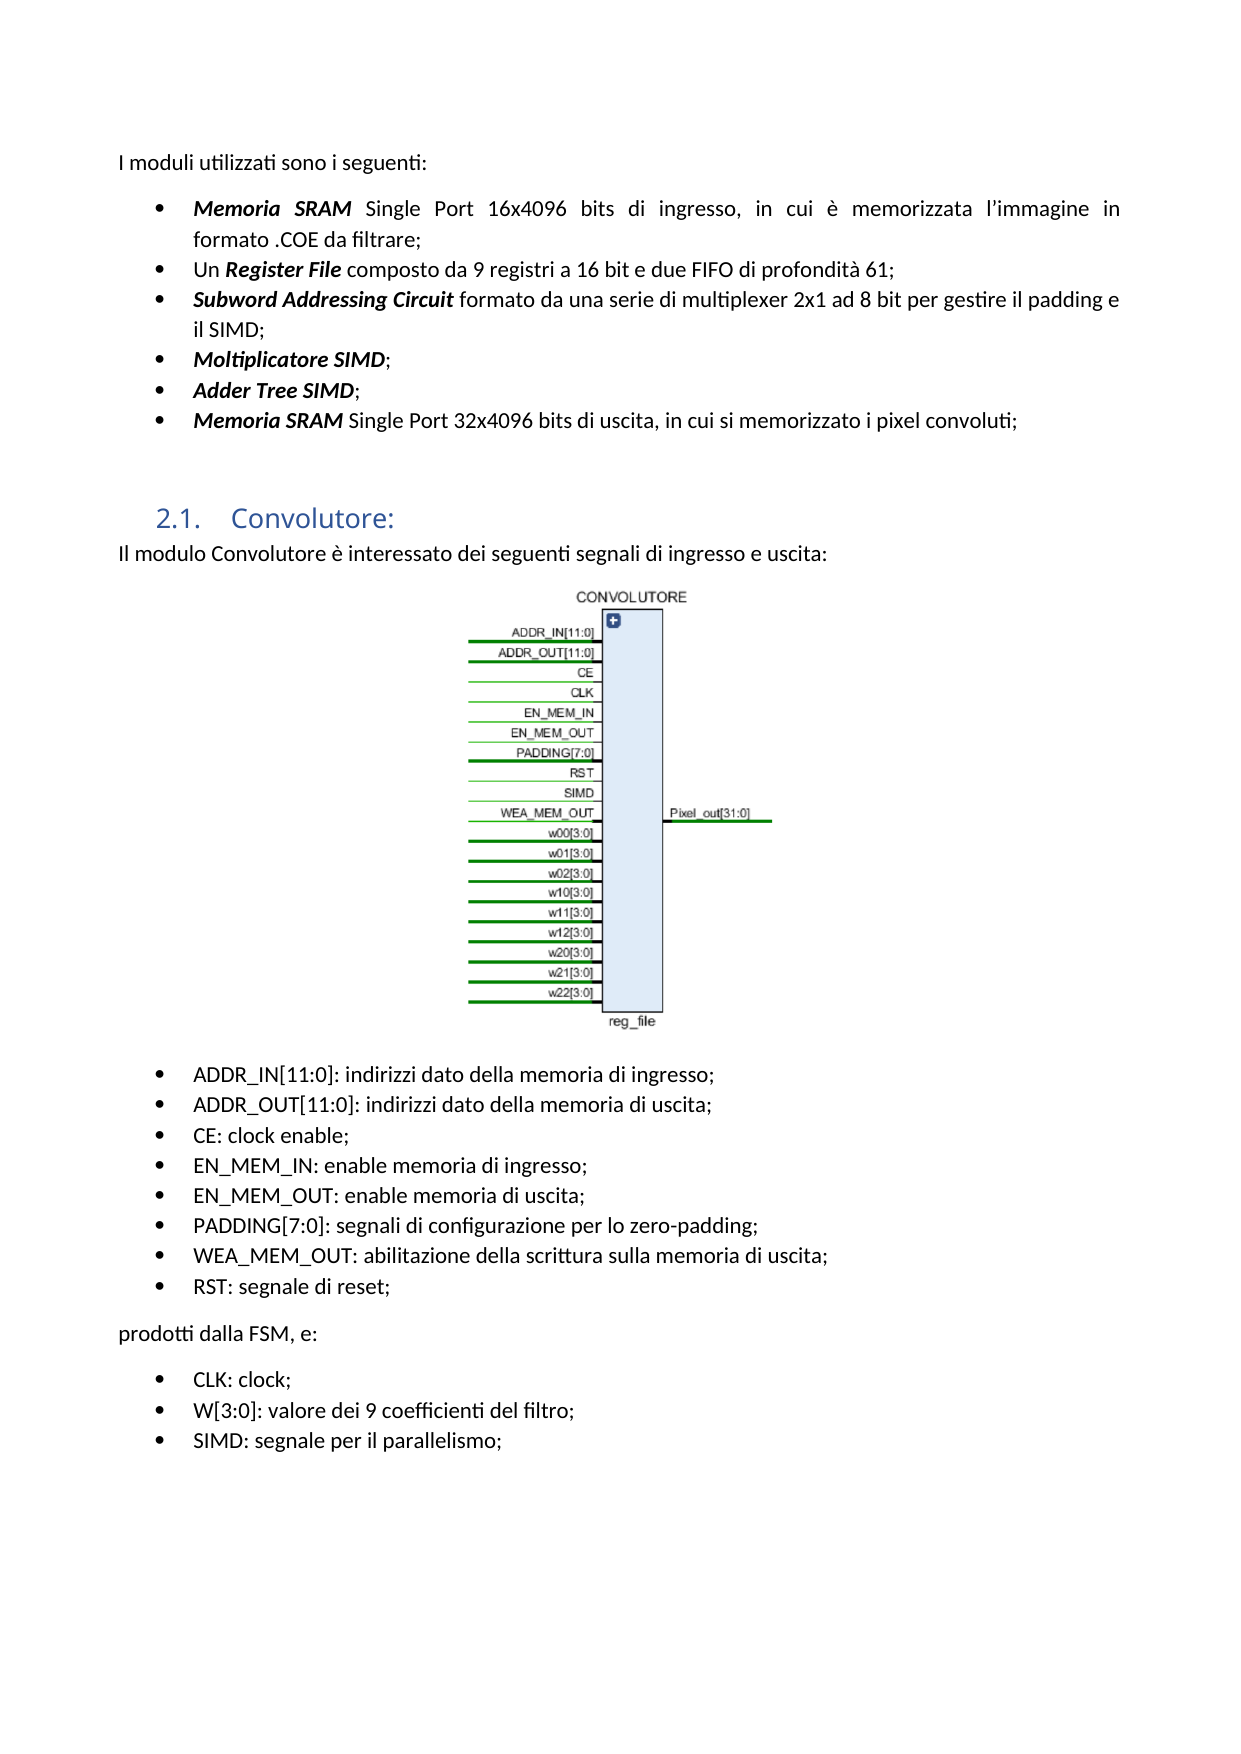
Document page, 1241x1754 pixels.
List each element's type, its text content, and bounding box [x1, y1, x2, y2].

list PADDING[7:0]: segnali di configurazione per lo zero-padding; [156, 1211, 1122, 1239]
list RST: segnale di reset; [156, 1272, 1122, 1300]
list ADDR_IN[11:0]: indirizzi dato della memoria di ingresso; [156, 1060, 1122, 1088]
text Il modulo Convolutore è interessato dei seguenti segnali di ingresso e uscita: [118, 539, 1122, 567]
list CLK: clock; [156, 1366, 1122, 1394]
list EN_MEM_OUT: enable memoria di uscita; [156, 1181, 1122, 1209]
list Memoria SRAM Single Port 16x4096 bits di ingresso, in cui è memorizzata l’immagine in formato .COE da filtrare; [156, 194, 1122, 253]
text prodotti dalla FSM, e: [118, 1319, 1122, 1347]
list SIMD: segnale per il parallelismo; [156, 1426, 1122, 1454]
list Memoria SRAM Single Port 32x4096 bits di uscita, in cui si memorizzato i pixel convoluti; [156, 406, 1122, 434]
list ADDR_OUT[11:0]: indirizzi dato della memoria di uscita; [156, 1091, 1122, 1119]
list WEA_MEM_OUT: abilitazione della scrittura sulla memoria di uscita; [156, 1242, 1122, 1270]
list Adder Tree SIMD; [156, 376, 1122, 404]
list Un Register File composto da 9 registri a 16 bit e due FIFO di profondità 61; [156, 255, 1122, 283]
picture [468, 586, 773, 1042]
list CE: clock enable; [156, 1121, 1122, 1149]
subtitle Convolutore: [156, 500, 1122, 537]
list Subword Addressing Circuit formato da una serie di multiplexer 2x1 ad 8 bit per gestire il padding e il SIMD; [156, 285, 1122, 343]
list W[3:0]: valore dei 9 coefficienti del filtro; [156, 1396, 1122, 1424]
list Moltiplicatore SIMD; [156, 346, 1122, 373]
text I moduli utilizzati sono i seguenti: [118, 148, 1122, 176]
list EN_MEM_IN: enable memoria di ingresso; [156, 1151, 1122, 1179]
